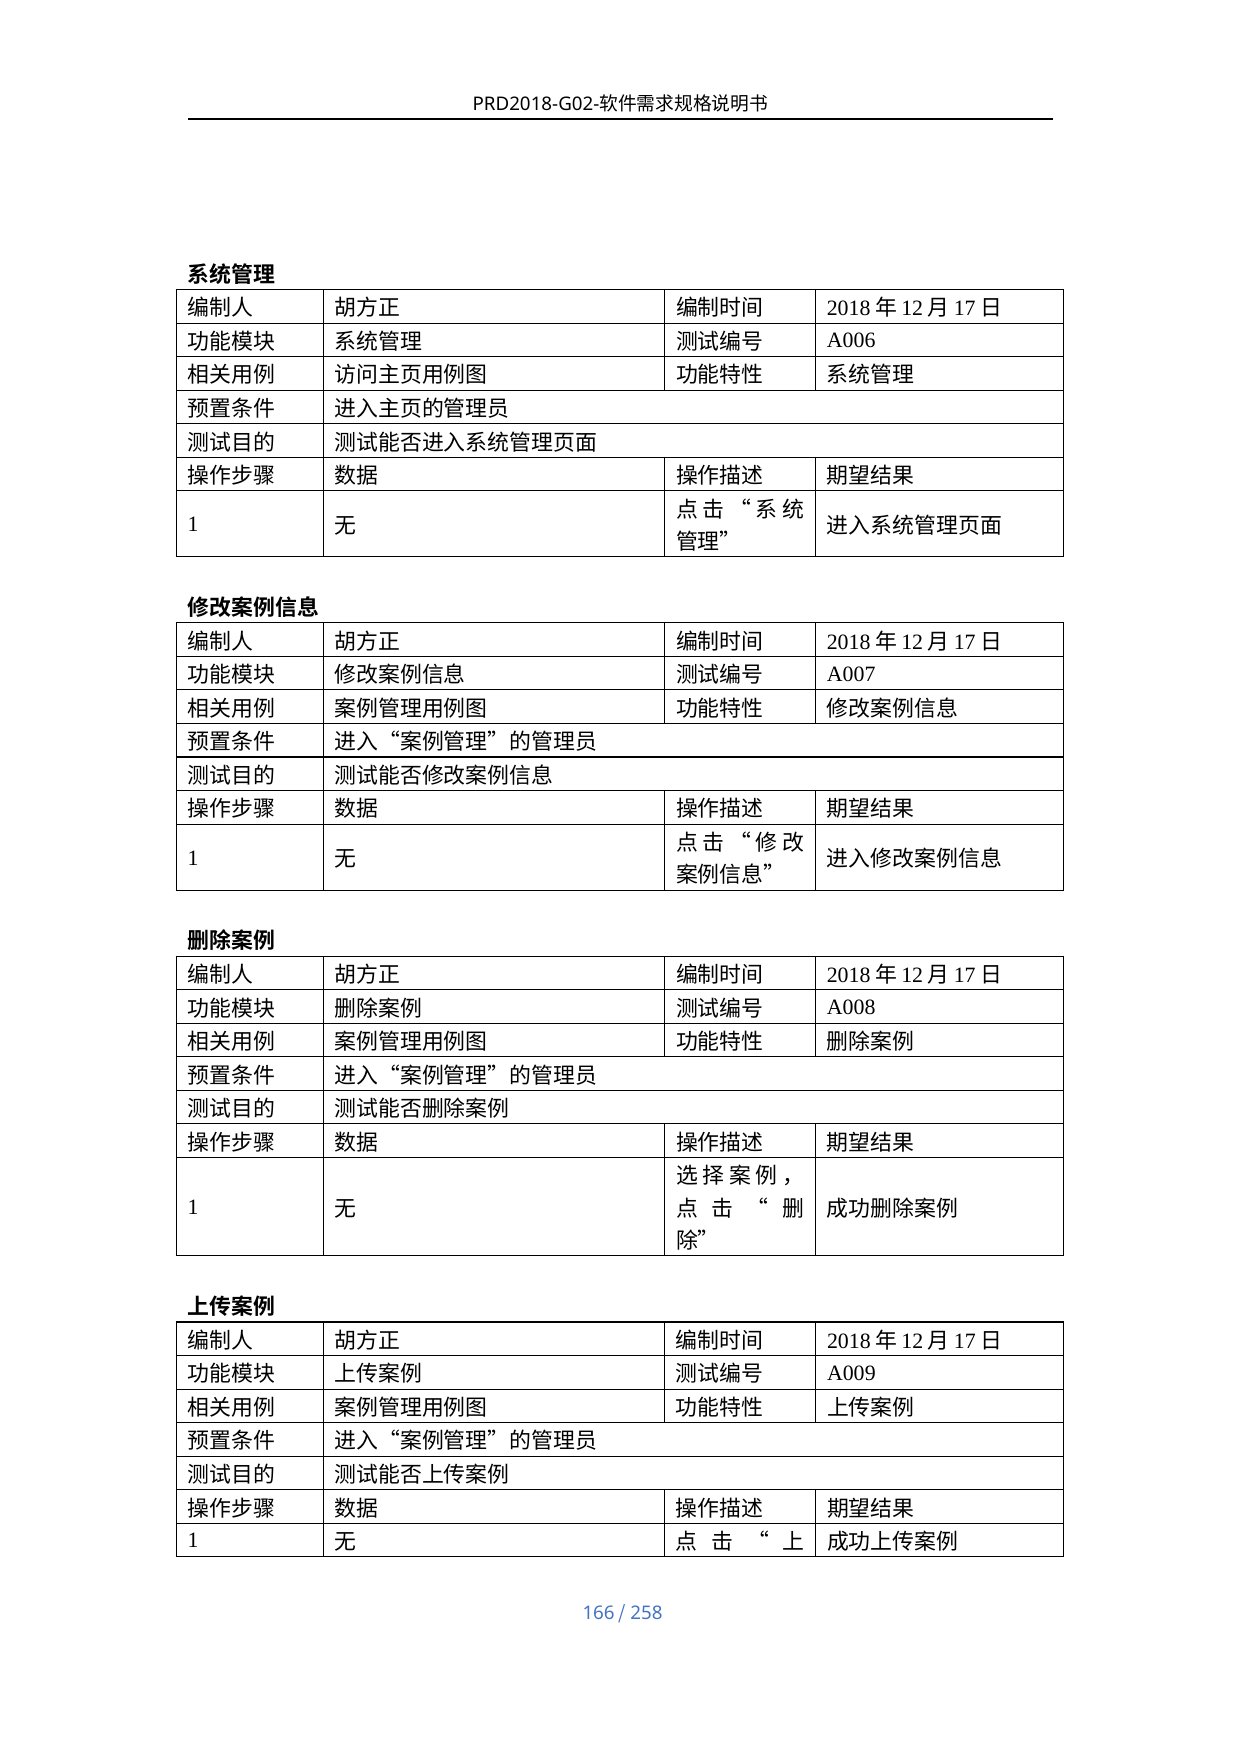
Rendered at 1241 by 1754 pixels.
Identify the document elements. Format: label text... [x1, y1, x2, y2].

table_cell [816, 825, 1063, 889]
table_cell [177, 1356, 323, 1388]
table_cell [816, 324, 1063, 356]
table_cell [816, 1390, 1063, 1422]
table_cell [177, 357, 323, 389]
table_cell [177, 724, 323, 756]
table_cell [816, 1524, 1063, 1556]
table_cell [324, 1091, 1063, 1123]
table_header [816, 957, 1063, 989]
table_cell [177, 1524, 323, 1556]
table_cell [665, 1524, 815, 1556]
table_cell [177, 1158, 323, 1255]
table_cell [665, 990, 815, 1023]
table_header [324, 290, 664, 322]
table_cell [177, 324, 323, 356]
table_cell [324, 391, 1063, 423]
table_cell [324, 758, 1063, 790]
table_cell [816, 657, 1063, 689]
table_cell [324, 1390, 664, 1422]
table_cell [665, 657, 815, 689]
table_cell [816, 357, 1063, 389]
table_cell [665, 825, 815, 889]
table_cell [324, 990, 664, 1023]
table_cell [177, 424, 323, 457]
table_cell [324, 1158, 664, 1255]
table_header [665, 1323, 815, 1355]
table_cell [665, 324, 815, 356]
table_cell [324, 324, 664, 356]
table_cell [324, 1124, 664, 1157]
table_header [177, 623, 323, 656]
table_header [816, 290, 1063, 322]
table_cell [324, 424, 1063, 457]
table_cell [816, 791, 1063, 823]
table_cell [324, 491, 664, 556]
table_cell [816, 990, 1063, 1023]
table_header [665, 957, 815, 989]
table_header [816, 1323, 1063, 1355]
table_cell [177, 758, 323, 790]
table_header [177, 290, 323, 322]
text 系统管理 [187, 256, 1053, 289]
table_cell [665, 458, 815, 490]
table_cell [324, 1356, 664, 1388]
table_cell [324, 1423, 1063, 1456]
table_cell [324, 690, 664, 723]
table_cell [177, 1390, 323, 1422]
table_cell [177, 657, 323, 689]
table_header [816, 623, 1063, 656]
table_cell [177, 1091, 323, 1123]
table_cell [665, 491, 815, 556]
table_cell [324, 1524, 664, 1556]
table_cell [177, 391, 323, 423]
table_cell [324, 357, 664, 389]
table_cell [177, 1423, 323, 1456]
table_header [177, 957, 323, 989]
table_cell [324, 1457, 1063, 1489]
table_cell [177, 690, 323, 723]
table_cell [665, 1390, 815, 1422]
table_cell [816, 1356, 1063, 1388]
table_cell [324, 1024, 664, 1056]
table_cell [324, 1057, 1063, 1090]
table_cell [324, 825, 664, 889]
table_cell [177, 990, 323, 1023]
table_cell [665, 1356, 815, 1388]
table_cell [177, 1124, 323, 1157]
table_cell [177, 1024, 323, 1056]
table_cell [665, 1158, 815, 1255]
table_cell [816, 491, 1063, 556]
text 修改案例信息 [187, 590, 1053, 622]
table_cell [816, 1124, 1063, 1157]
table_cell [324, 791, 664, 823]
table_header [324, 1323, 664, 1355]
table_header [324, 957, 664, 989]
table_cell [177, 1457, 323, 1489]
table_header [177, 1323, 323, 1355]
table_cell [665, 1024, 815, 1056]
text 上传案例 [187, 1289, 1053, 1321]
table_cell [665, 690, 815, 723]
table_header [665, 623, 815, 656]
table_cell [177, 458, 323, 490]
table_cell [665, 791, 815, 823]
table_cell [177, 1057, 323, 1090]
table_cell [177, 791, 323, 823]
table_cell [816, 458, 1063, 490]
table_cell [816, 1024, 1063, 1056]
text 删除案例 [187, 923, 1053, 956]
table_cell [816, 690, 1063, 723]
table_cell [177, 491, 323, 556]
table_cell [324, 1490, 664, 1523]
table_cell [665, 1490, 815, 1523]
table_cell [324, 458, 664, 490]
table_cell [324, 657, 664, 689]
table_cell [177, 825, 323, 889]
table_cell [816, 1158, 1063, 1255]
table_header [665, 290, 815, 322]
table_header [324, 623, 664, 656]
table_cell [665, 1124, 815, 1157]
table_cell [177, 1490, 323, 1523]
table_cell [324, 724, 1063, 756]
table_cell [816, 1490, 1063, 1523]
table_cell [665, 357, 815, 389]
